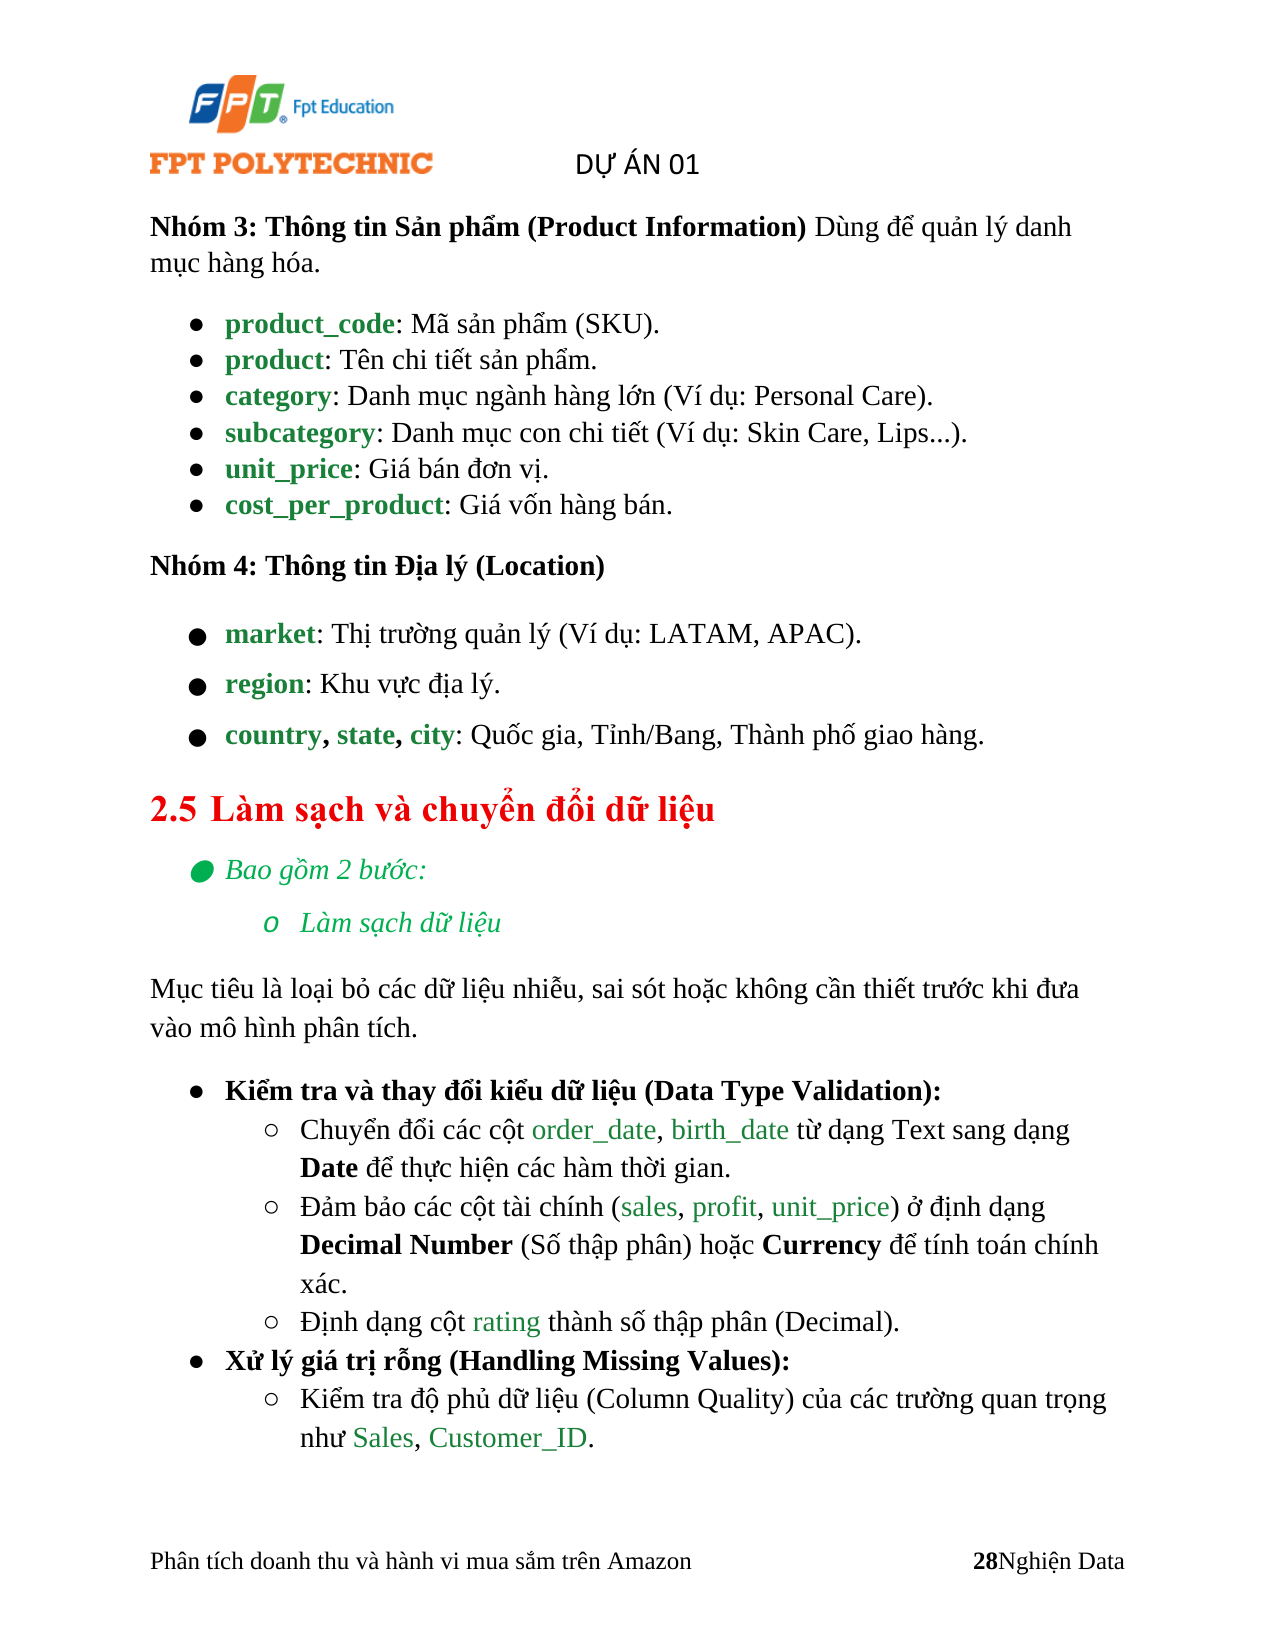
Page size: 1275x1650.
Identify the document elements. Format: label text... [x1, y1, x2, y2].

text Nhóm 4: Thông tin Địa lý (Location) [150, 548, 1125, 582]
list product_code: Mã sản phẩm (SKU). [187, 306, 1125, 340]
list Định dạng cột rating thành số thập phân (Decimal). [262, 1304, 1125, 1338]
list country, state, city: Quốc gia, Tỉnh/Bang, Thành phố giao hàng. [187, 711, 1125, 758]
list Bao gồm 2 bước: [187, 836, 1125, 896]
list Đảm bảo các cột tài chính (sales, profit, unit_price) ở định dạng Decimal Number (Số thập phân) hoặc Currency để tính toán chính xác. [262, 1189, 1125, 1299]
list category: Danh mục ngành hàng lớn (Ví dụ: Personal Care). [187, 378, 1125, 412]
list unit_price: Giá bán đơn vị. [187, 451, 1125, 484]
list market: Thị trường quản lý (Ví dụ: LATAM, APAC). [187, 609, 1125, 656]
list Xử lý giá trị rỗng (Handling Missing Values): [187, 1343, 1125, 1377]
subtitle Làm sạch và chuyển đổi dữ liệu [150, 786, 1125, 829]
list region: Khu vực địa lý. [187, 660, 1125, 707]
text Mục tiêu là loại bỏ các dữ liệu nhiễu, sai sót hoặc không cần thiết trước khi đưa vào mô hình phân tích. [150, 971, 1125, 1043]
list cost_per_product: Giá vốn hàng bán. [187, 487, 1125, 521]
text Nhóm 3: Thông tin Sản phẩm (Product Information) Dùng để quản lý danh mục hàng hóa. [150, 209, 1125, 279]
list Kiểm tra và thay đổi kiểu dữ liệu (Data Type Validation): [187, 1073, 1125, 1107]
list product: Tên chi tiết sản phẩm. [187, 342, 1125, 376]
list Làm sạch dữ liệu [262, 905, 1125, 941]
list Kiểm tra độ phủ dữ liệu (Column Quality) của các trường quan trọng như Sales, Customer_ID. [262, 1382, 1125, 1454]
picture [150, 75, 436, 174]
list subcategory: Danh mục con chi tiết (Ví dụ: Skin Care, Lips...). [187, 415, 1125, 448]
list Chuyển đổi các cột order_date, birth_date từ dạng Text sang dạng Date để thực hiện các hàm thời gian. [262, 1112, 1125, 1184]
